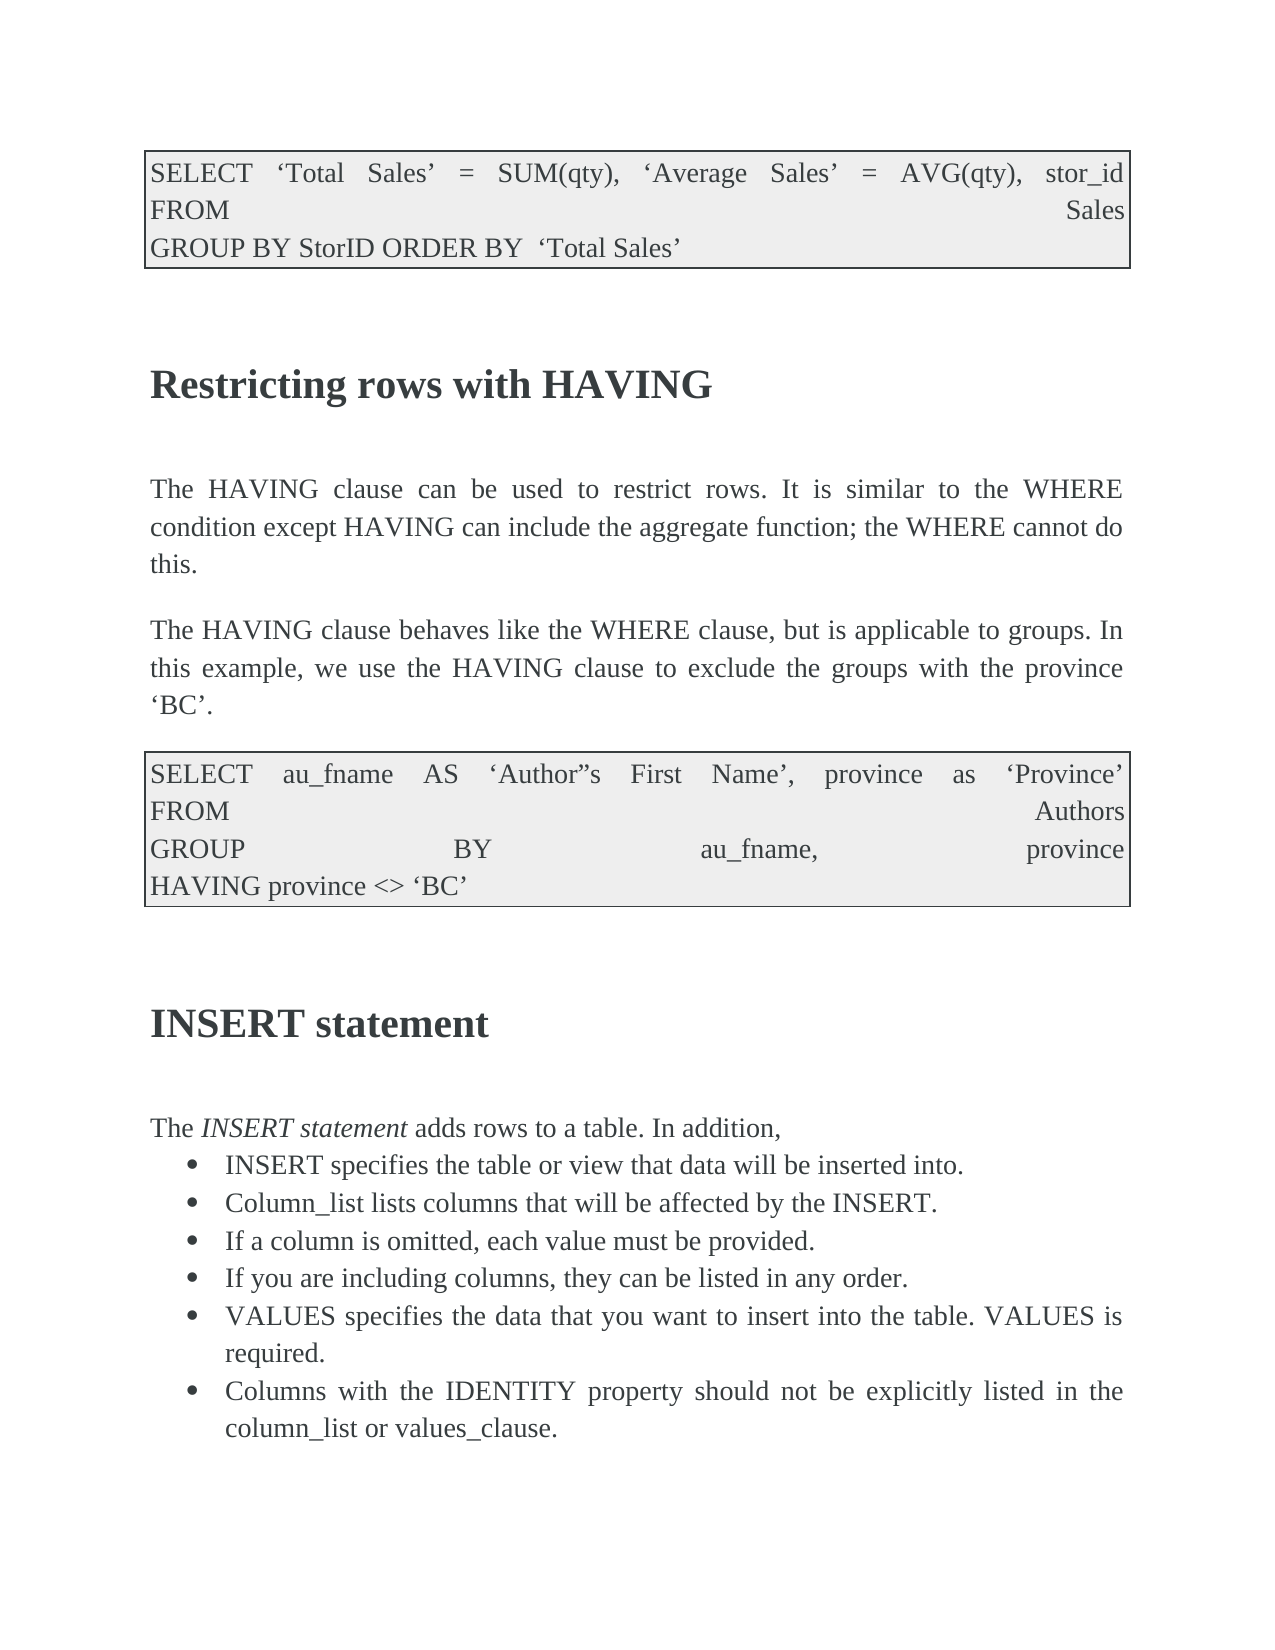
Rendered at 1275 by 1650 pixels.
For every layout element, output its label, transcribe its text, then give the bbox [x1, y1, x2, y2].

subtitle Restricting rows with HAVING [150, 360, 1125, 408]
subtitle INSERT statement [150, 998, 1125, 1046]
list Column_list lists columns that will be affected by the INSERT. [187, 1186, 1125, 1218]
text The HAVING clause can be used to restrict rows. It is similar to the WHERE condition except HAVING can include the aggregate function; the WHERE cannot do this. [150, 472, 1125, 580]
list If a column is omitted, each value must be provided. [187, 1224, 1125, 1256]
text The HAVING clause behaves like the WHERE clause, but is applicable to groups. In this example, we use the HAVING clause to exclude the groups with the province ‘BC’. [150, 613, 1125, 721]
list Columns with the IDENTITY property should not be explicitly listed in the column_list or values_clause. [187, 1374, 1125, 1444]
list VALUES specifies the data that you want to insert into the table. VALUES is required. [187, 1299, 1125, 1369]
text SELECT au_fname AS ‘Author”s First Name’, province as ‘Province’ FROM Authors GROUP BY au_fname, province HAVING province <> ‘BC’ [146, 753, 1129, 906]
text SELECT ‘Total Sales’ = SUM(qty), ‘Average Sales’ = AVG(qty), stor_id FROM Sales GROUP BY StorID ORDER BY ‘Total Sales’ [146, 152, 1129, 267]
list If you are including columns, they can be listed in any order. [187, 1261, 1125, 1294]
list INSERT specifies the table or view that data will be inserted into. [187, 1148, 1125, 1181]
text The INSERT statement adds rows to a table. In addition, [150, 1111, 1125, 1143]
